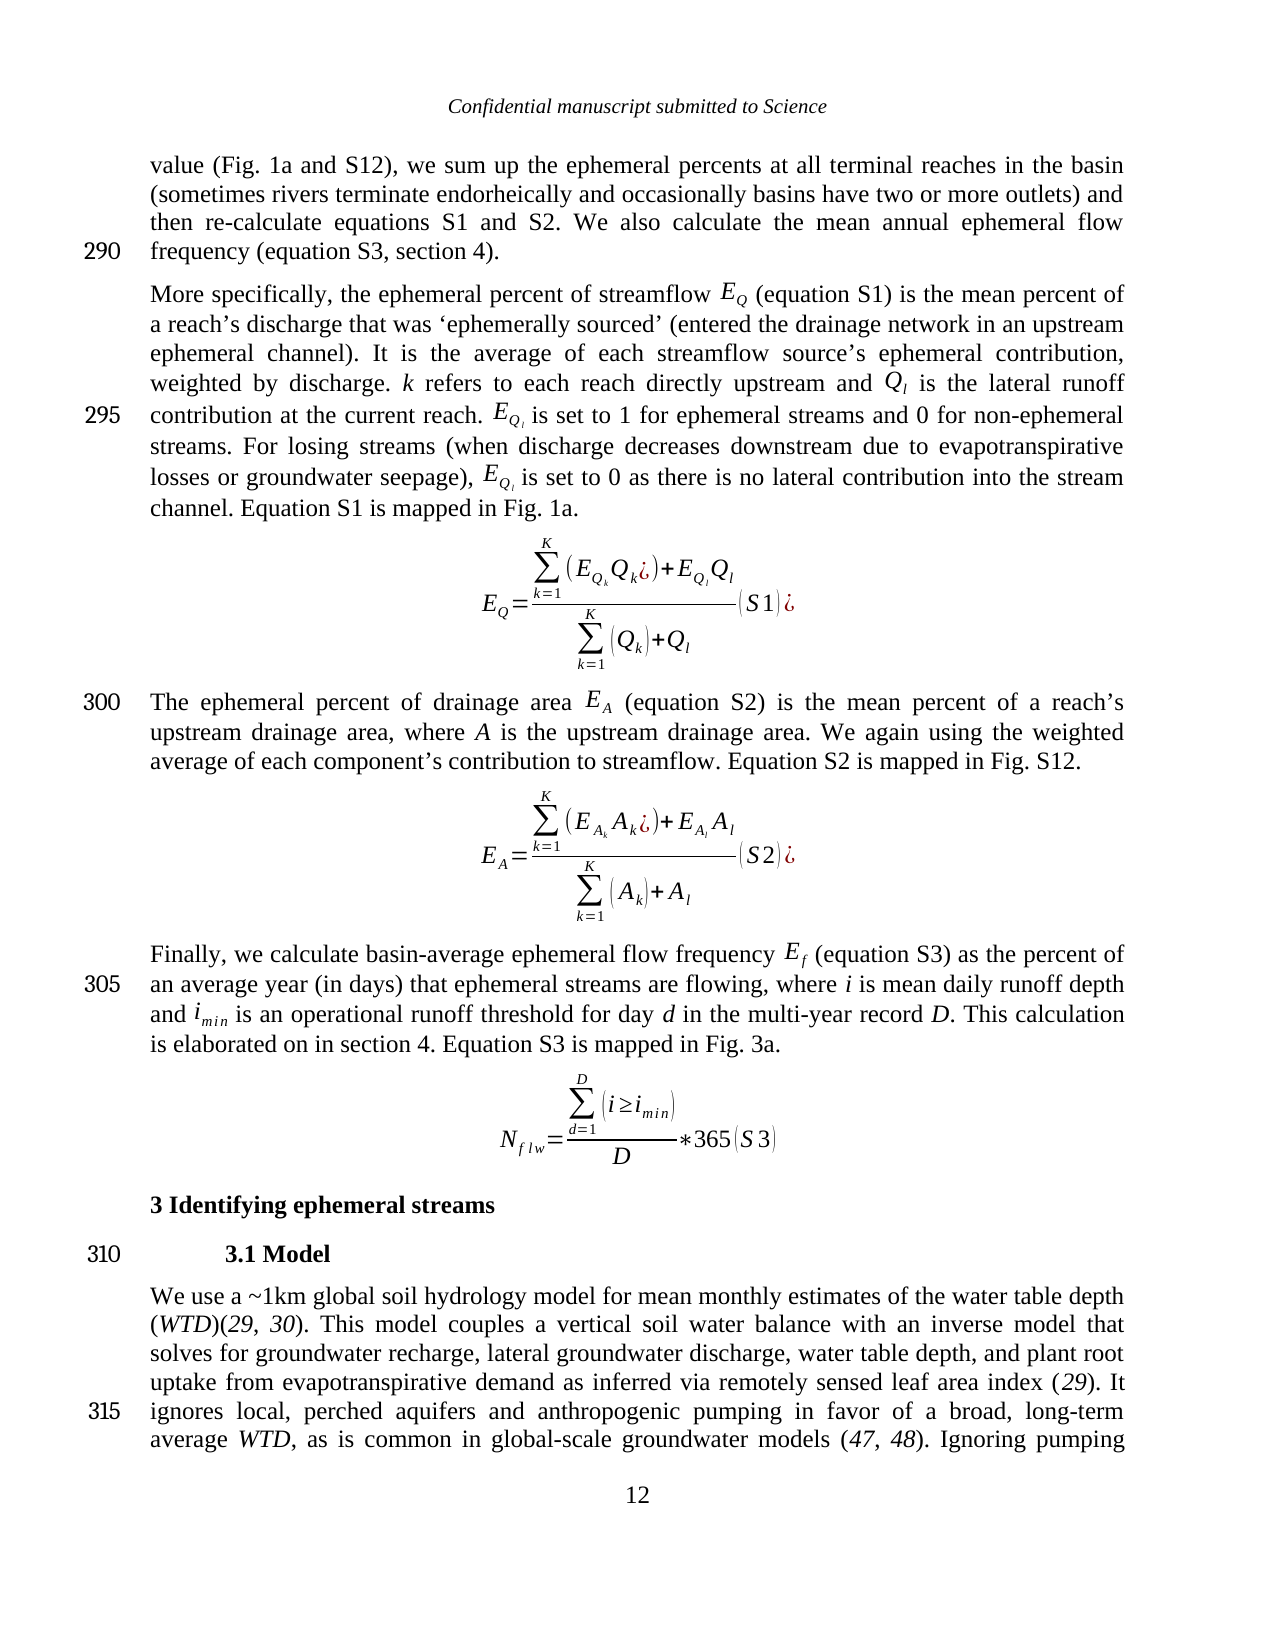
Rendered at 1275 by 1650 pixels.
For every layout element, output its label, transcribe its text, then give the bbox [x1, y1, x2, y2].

text More specifically, the ephemeral percent of streamflow (equation S1) is the mean percent of a reach’s discharge that was ‘ephemerally sourced’ (entered the drainage network in an upstream ephemeral channel). It is the average of each streamflow source’s ephemeral contribution, weighted by discharge. k refers to each reach directly upstream and is the lateral runoff contribution at the current reach. is set to 1 for ephemeral streams and 0 for non-ephemeral streams. For losing streams (when discharge decreases downstream due to evapotranspirative losses or groundwater seepage), is set to 0 as there is no lateral contribution into the stream channel. Equation S1 is mapped in Fig. 1a. [150, 277, 1125, 522]
text The ephemeral percent of drainage area (equation S2) is the mean percent of a reach’s upstream drainage area, where A is the upstream drainage area. We again using the weighted average of each component’s contribution to streamflow. Equation S2 is mapped in Fig. S12. [150, 686, 1125, 774]
subtitle 3 Identifying ephemeral streams [150, 1190, 1125, 1219]
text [150, 1281, 1125, 1453]
text Finally, we calculate basin-average ephemeral flow frequency (equation S3) as the percent of an average year (in days) that ephemeral streams are flowing, where i is mean daily runoff depth and is an operational runoff threshold for day d in the multi-year record D. This calculation is elaborated on in section 4. Equation S3 is mapped in Fig. 3a. [150, 938, 1125, 1058]
subtitle 3.1 Model [225, 1239, 1125, 1268]
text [150, 150, 1125, 265]
